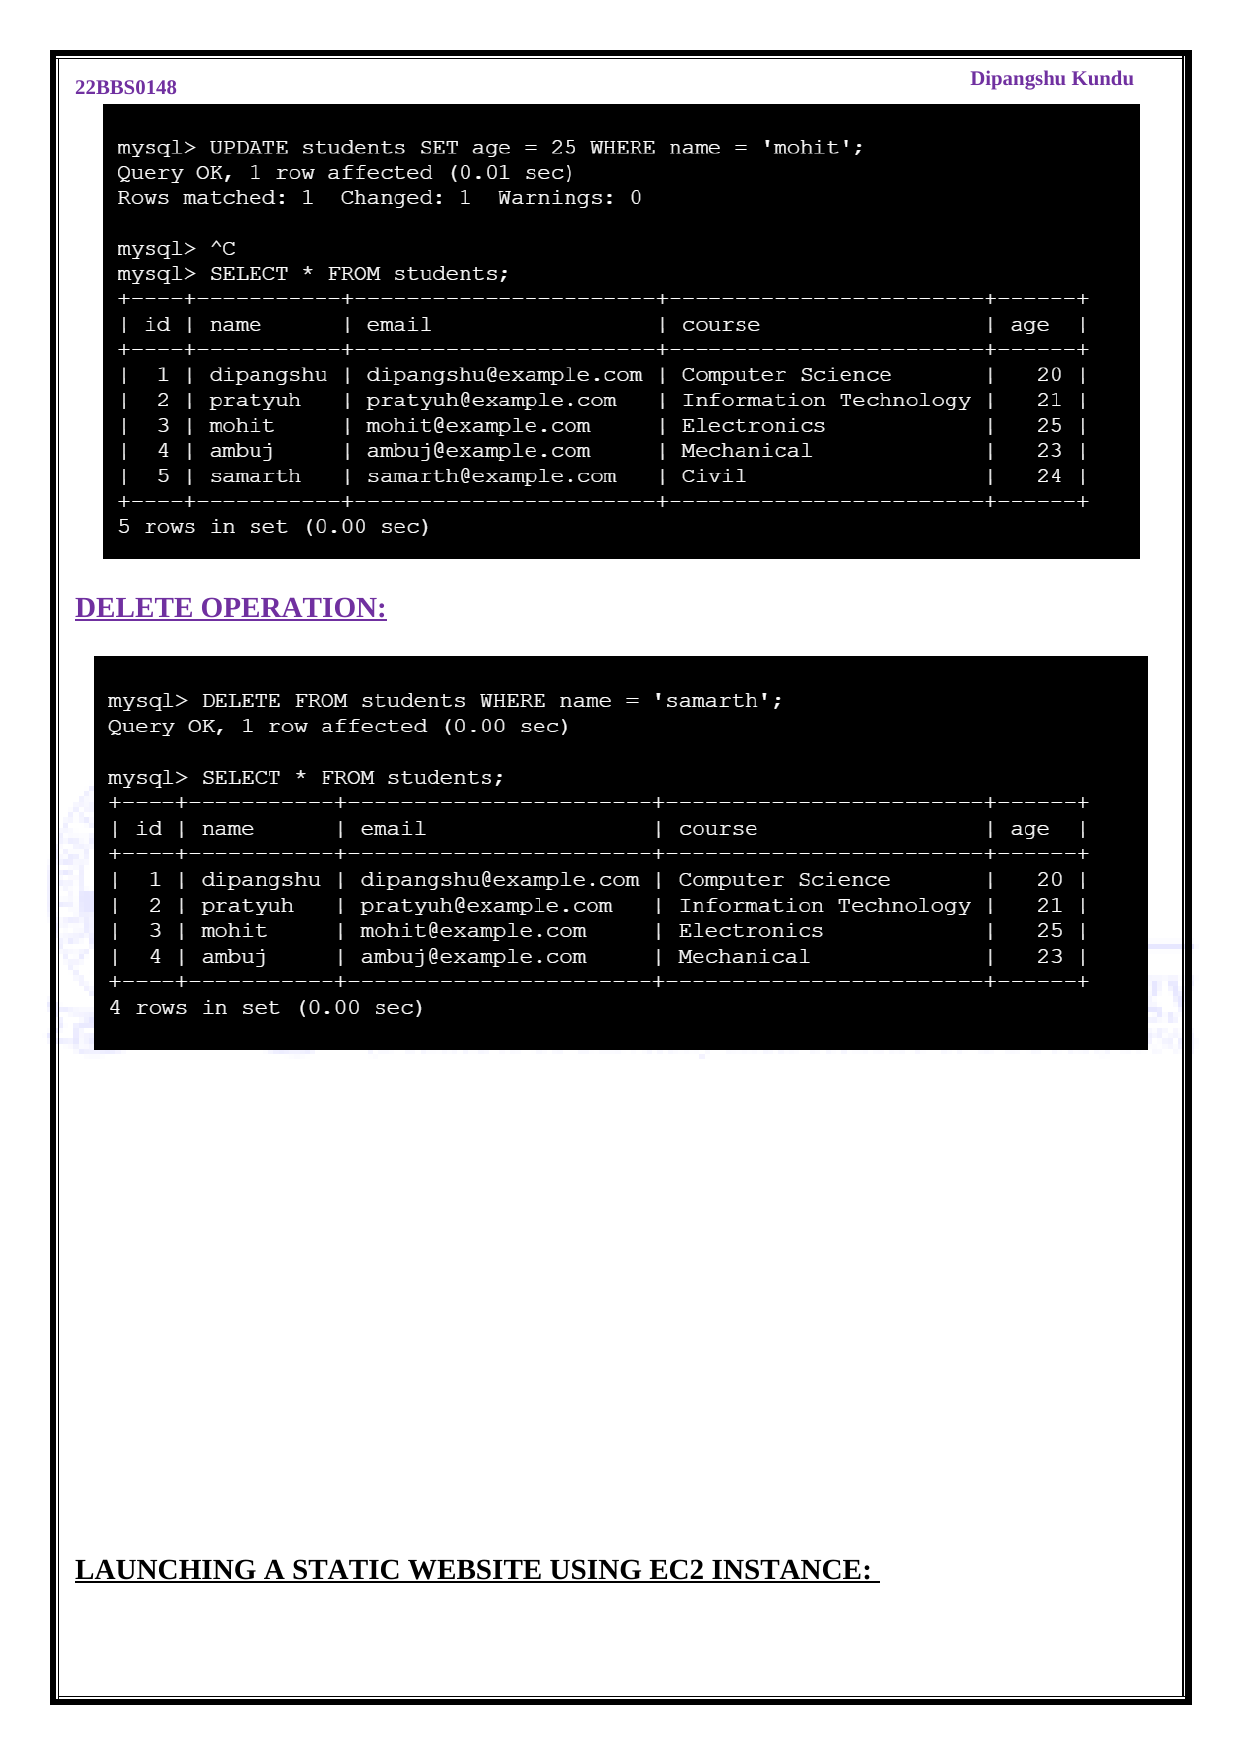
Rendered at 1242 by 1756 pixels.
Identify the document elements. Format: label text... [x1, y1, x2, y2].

picture [108, 671, 1134, 1036]
text DELETE OPERATION: [75, 590, 1167, 624]
text LAUNCHING A STATIC WEBSITE USING EC2 INSTANCE: [75, 1552, 1167, 1586]
picture [118, 118, 1125, 544]
